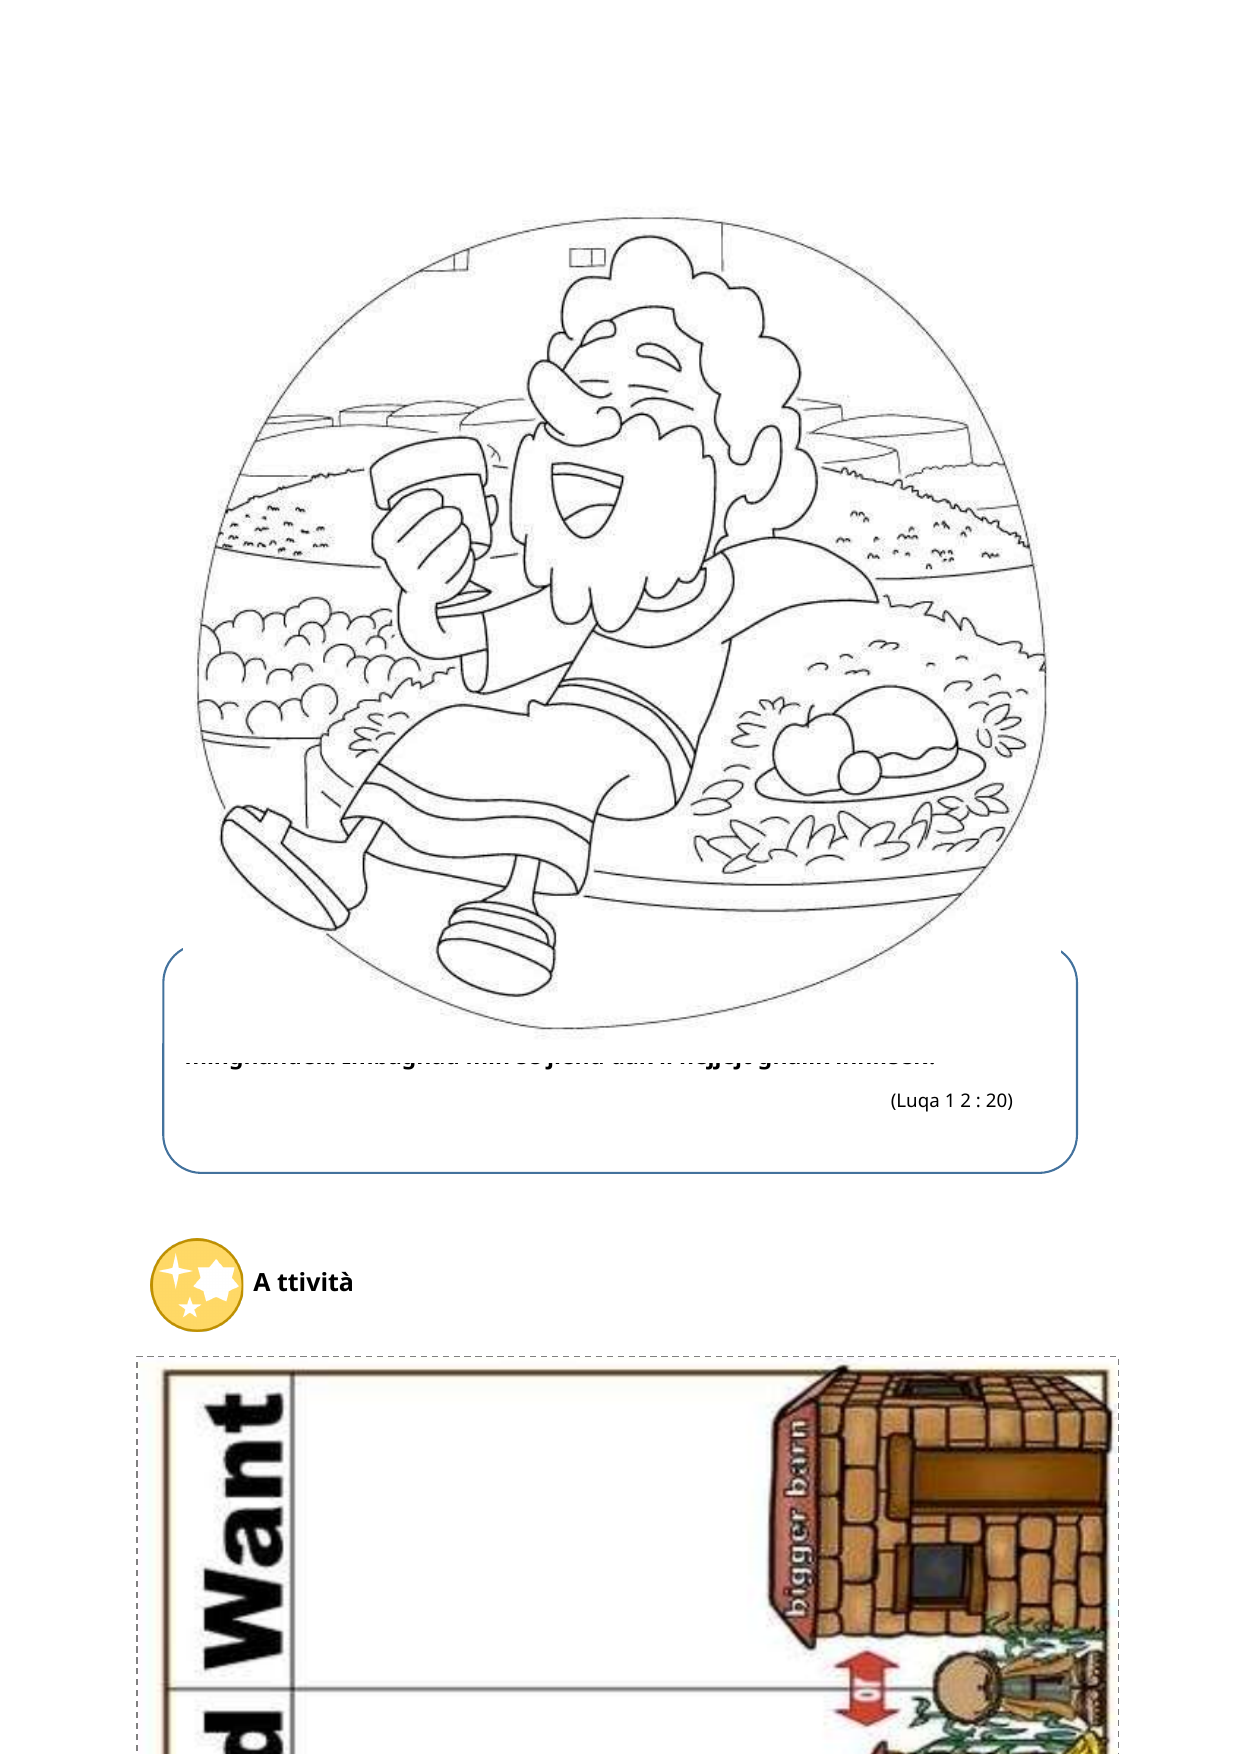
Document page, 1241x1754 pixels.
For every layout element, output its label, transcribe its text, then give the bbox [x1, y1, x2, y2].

picture [150, 1238, 244, 1332]
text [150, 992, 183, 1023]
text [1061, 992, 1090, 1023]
text A ttività [244, 1264, 1090, 1298]
picture [139, 1357, 1118, 1754]
picture [183, 184, 1061, 1063]
text (Luqa 1 2 : 20) [150, 1088, 1090, 1113]
text mingħandek. Imbagħad min se jieħu dak li ħejjejt għalik innifsek?' [150, 1040, 1090, 1071]
